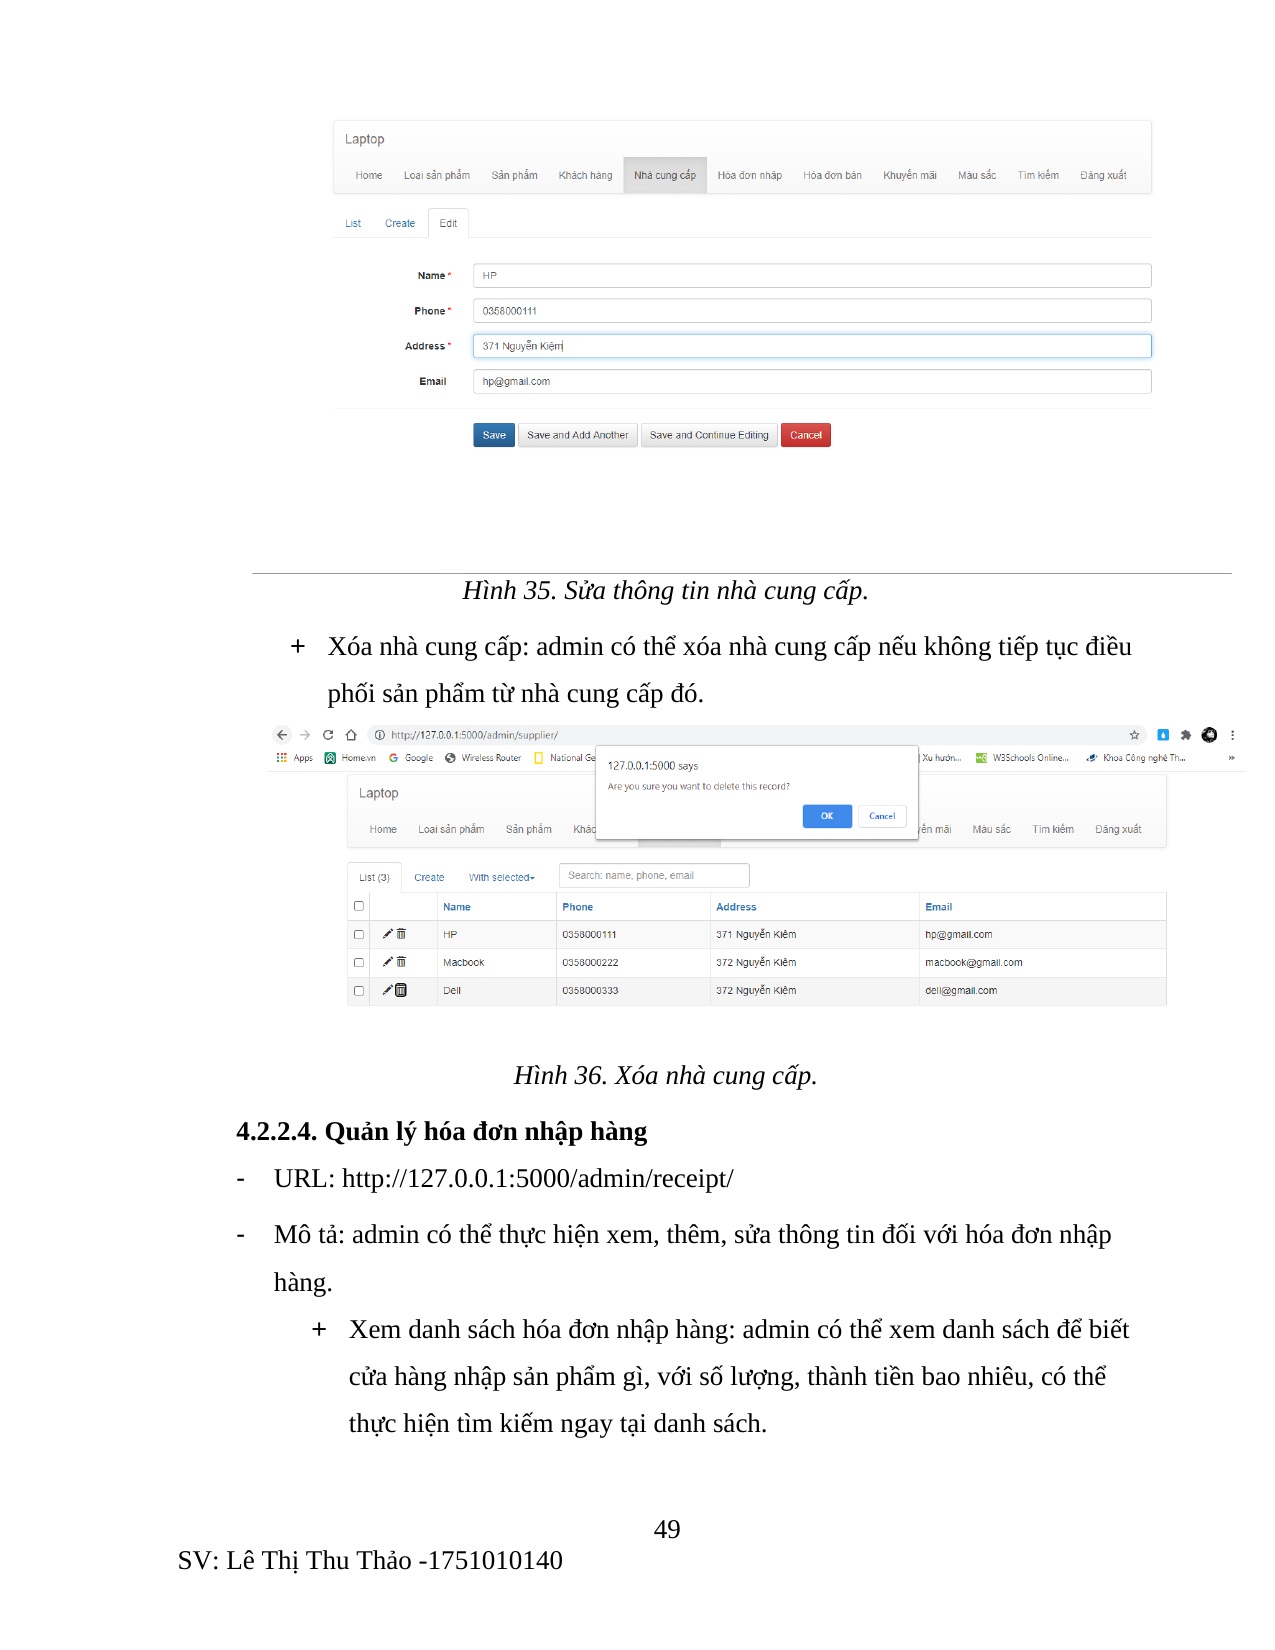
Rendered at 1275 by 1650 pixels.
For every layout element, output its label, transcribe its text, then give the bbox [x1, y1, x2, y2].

subtitle Quản lý hóa đơn nhập hàng [236, 1115, 1157, 1146]
list Xem danh sách hóa đơn nhập hàng: admin có thể xem danh sách để biết cửa hàng nhập sản phẩm gì, với số lượng, thành tiền bao nhiêu, có thể thực hiện tìm kiếm ngay tại danh sách. [311, 1313, 1157, 1438]
list Mô tả: admin có thể thực hiện xem, thêm, sửa thông tin đối với hóa đơn nhập hàng. [236, 1214, 1157, 1298]
list URL: http://127.0.0.1:5000/admin/receipt/ [236, 1159, 1157, 1196]
list Xóa nhà cung cấp: admin có thể xóa nhà cung cấp nếu không tiếp tục điều phối sản phẩm từ nhà cung cấp đó. [290, 630, 1157, 708]
text Hình 36. Xóa nhà cung cấp. [177, 1059, 1157, 1090]
text Hình 35. Sửa thông tin nhà cung cấp. [177, 574, 1157, 605]
